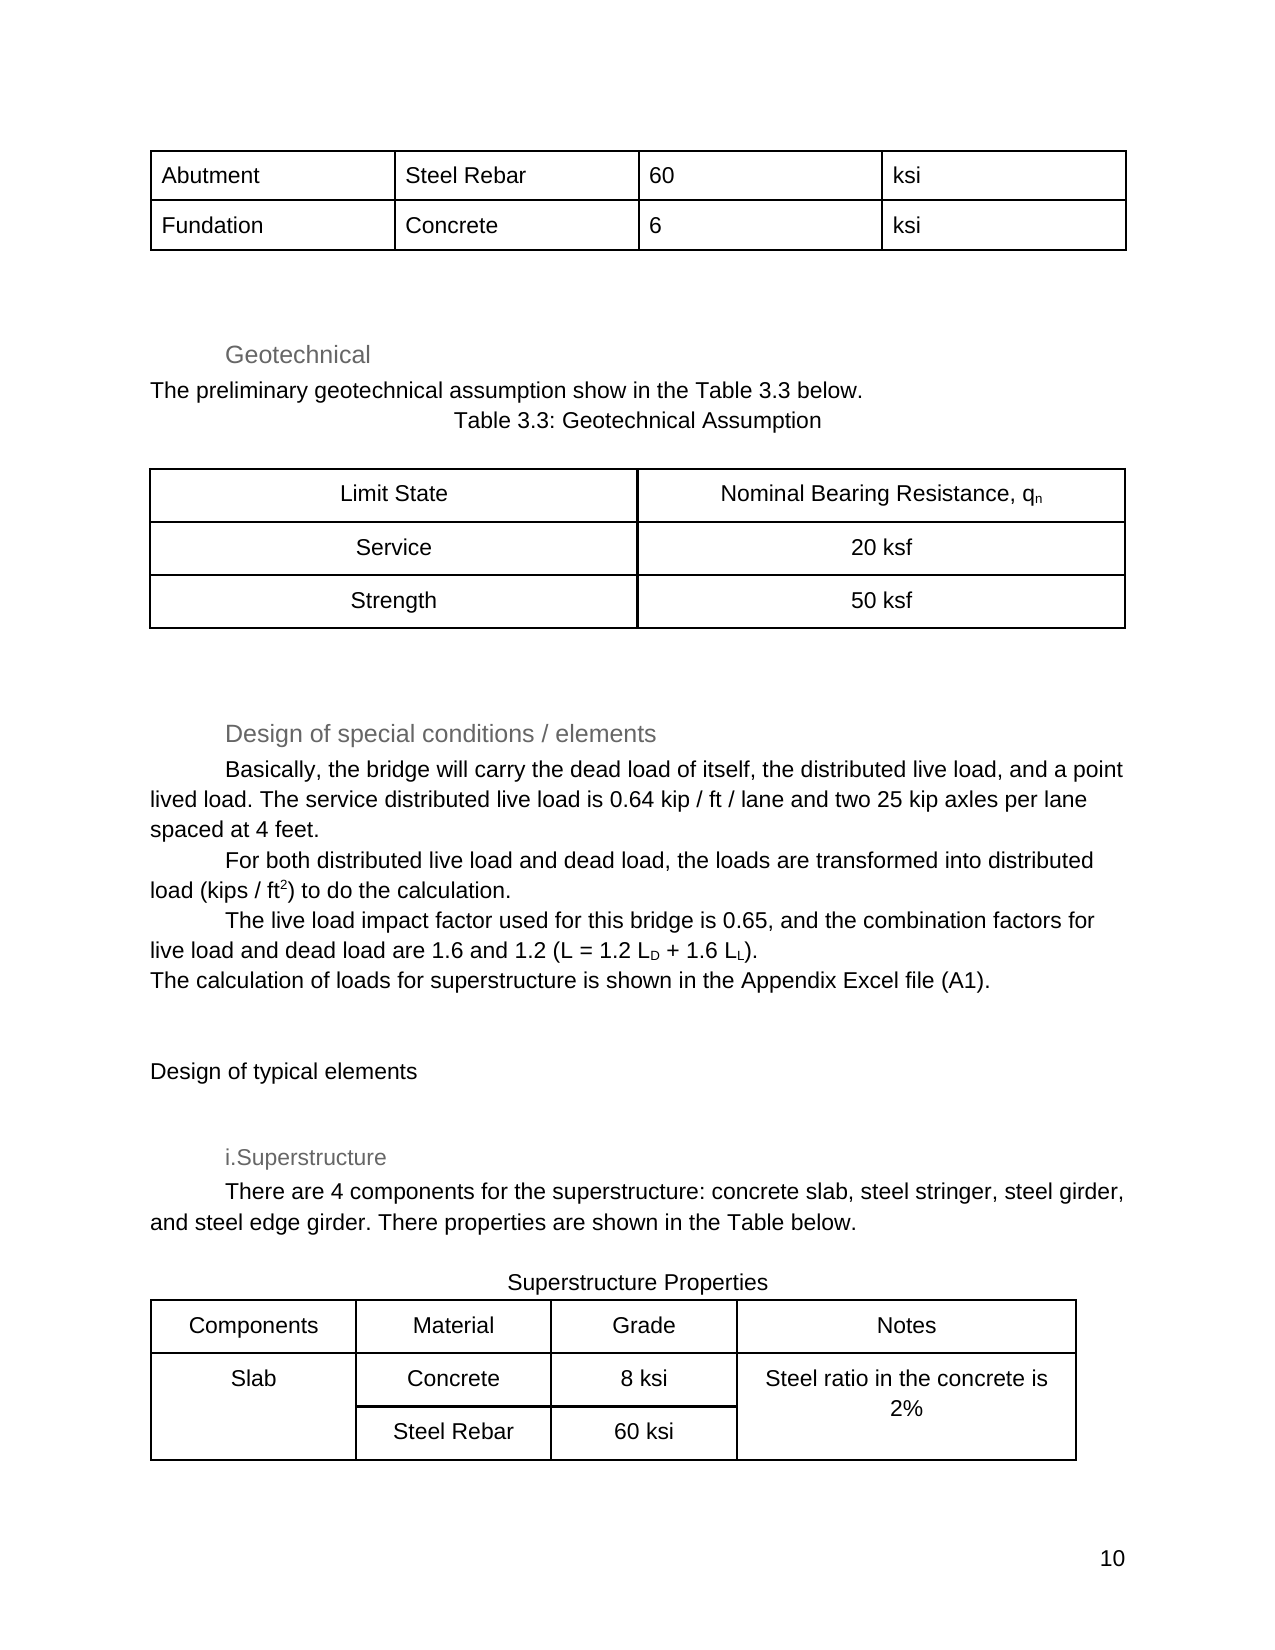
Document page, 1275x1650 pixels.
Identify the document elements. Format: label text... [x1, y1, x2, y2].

table_cell ksi [883, 152, 1125, 199]
table_cell Abutment [152, 152, 394, 199]
table_header Nominal Bearing Resistance, qn [639, 470, 1124, 521]
text Basically, the bridge will carry the dead load of itself, the distributed live load, and a point lived load. The service distributed live load is 0.64 kip / ft / lane and two 25 kip axles per lane spaced at 4 feet. [150, 756, 1125, 843]
table_cell 60 ksi [552, 1408, 736, 1458]
text For both distributed live load and dead load, the loads are transformed into distributed load (kips / ft2) to do the calculation. [150, 847, 1125, 903]
table_header Material [357, 1301, 550, 1352]
text The live load impact factor used for this bridge is 0.65, and the combination factors for live load and dead load are 1.6 and 1.2 (L = 1.2 LD + 1.6 LL). [150, 907, 1125, 964]
table_cell Steel Rebar [396, 152, 638, 199]
table_cell Strength [151, 576, 636, 627]
table_header Limit State [151, 470, 636, 521]
text Design of typical elements [150, 1058, 1125, 1084]
table_cell Steel Rebar [357, 1408, 550, 1458]
table_cell ksi [883, 201, 1125, 248]
table_header Notes [738, 1301, 1075, 1352]
table_header Components [152, 1301, 355, 1352]
table_cell 8 ksi [552, 1354, 736, 1405]
text The preliminary geotechnical assumption show in the Table 3.3 below. [150, 377, 1125, 404]
table_cell Concrete [396, 201, 638, 248]
table_cell Steel ratio in the concrete is 2% [738, 1354, 1075, 1458]
text Table 3.3: Geotechnical Assumption [150, 407, 1125, 434]
table_cell 6 [640, 201, 881, 248]
table_cell Slab [152, 1354, 355, 1458]
text Superstructure Properties [150, 1269, 1125, 1295]
table_cell 20 ksf [639, 523, 1124, 574]
table_cell 60 [640, 152, 881, 199]
table_cell Service [151, 523, 636, 574]
text There are 4 components for the superstructure: concrete slab, steel stringer, steel girder, and steel edge girder. There properties are shown in the Table below. [150, 1178, 1125, 1235]
table_cell Fundation [152, 201, 394, 248]
subtitle Geotechnical [150, 340, 1125, 369]
subtitle Design of special conditions / elements [150, 719, 1125, 748]
table_header Grade [552, 1301, 736, 1352]
subtitle i.Superstructure [150, 1143, 1125, 1170]
table_cell 50 ksf [639, 576, 1124, 627]
table_cell Concrete [357, 1354, 550, 1405]
text The calculation of loads for superstructure is shown in the Appendix Excel file (A1). [150, 967, 1125, 994]
